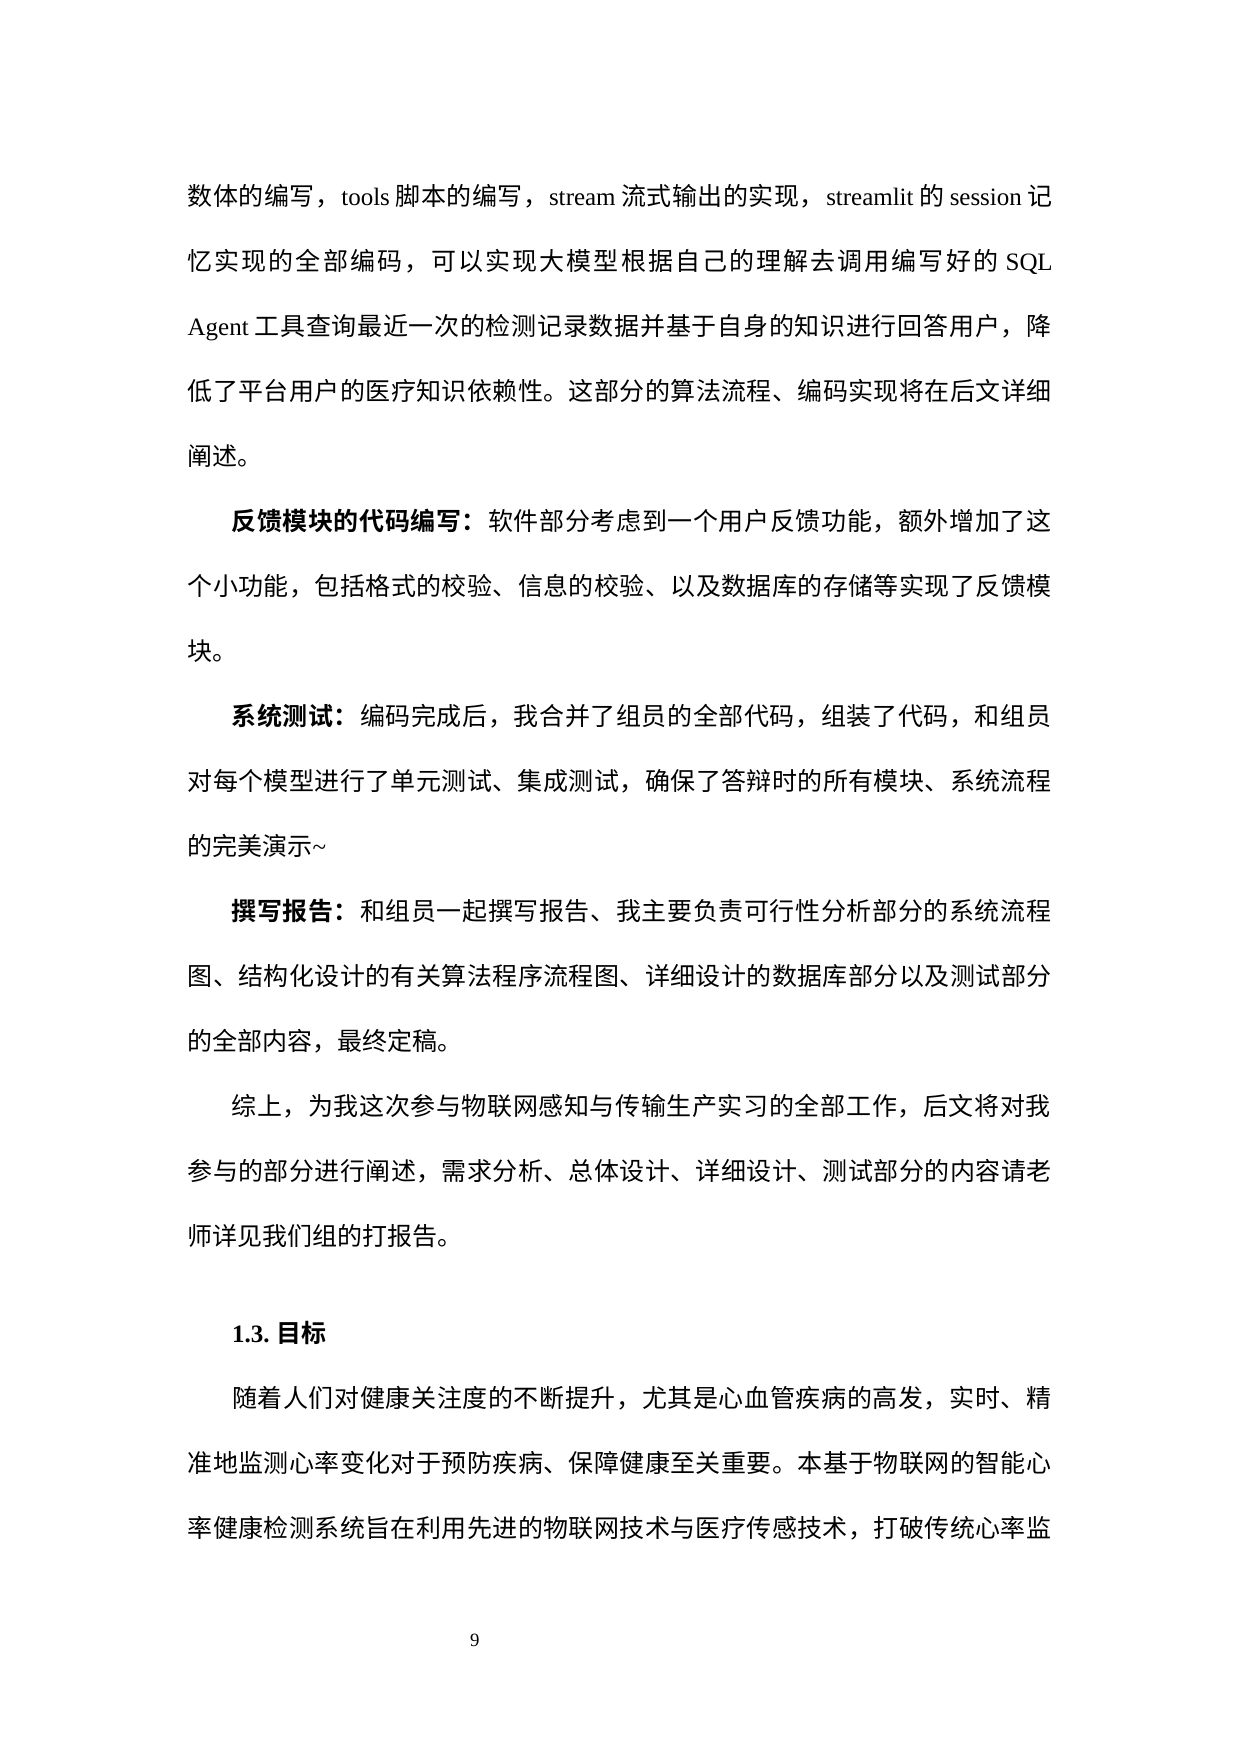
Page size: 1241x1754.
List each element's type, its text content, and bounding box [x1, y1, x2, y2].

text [187, 1364, 1053, 1559]
text 反馈模块的代码编写：软件部分考虑到一个用户反馈功能，额外增加了这个小功能，包括格式的校验、信息的校验、以及数据库的存储等实现了反馈模块。 [187, 487, 1053, 682]
text 撰写报告：和组员一起撰写报告、我主要负责可行性分析部分的系统流程图、结构化设计的有关算法程序流程图、详细设计的数据库部分以及测试部分的全部内容，最终定稿。 [187, 877, 1053, 1072]
text 系统测试：编码完成后，我合并了组员的全部代码，组装了代码，和组员对每个模型进行了单元测试、集成测试，确保了答辩时的所有模块、系统流程的完美演示~ [187, 682, 1053, 877]
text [187, 162, 1053, 487]
subtitle 目标 [232, 1299, 1053, 1364]
text 综上，为我这次参与物联网感知与传输生产实习的全部工作，后文将对我参与的部分进行阐述，需求分析、总体设计、详细设计、测试部分的内容请老师详见我们组的打报告。 [187, 1072, 1053, 1267]
